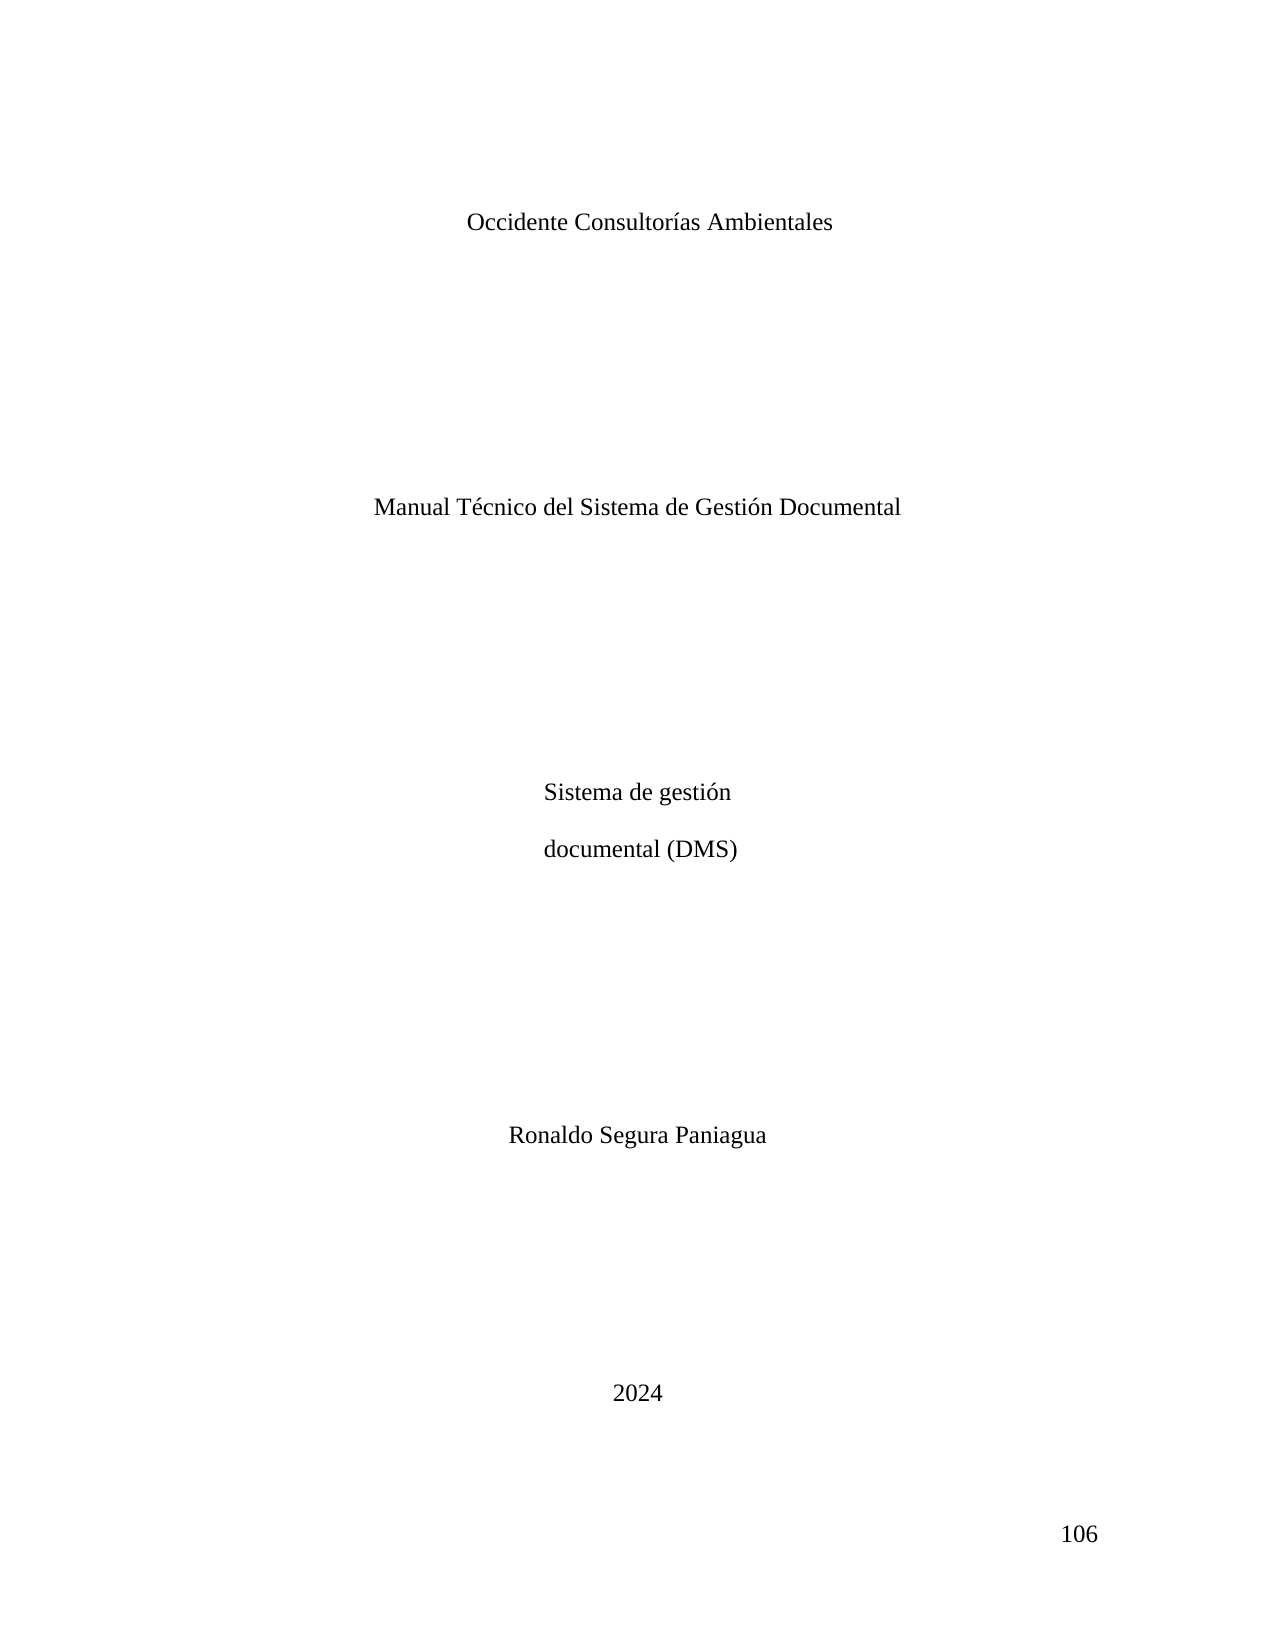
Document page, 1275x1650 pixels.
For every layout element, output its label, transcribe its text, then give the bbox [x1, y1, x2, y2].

text Manual Técnico del Sistema de Gestión Documental [373, 492, 902, 521]
text Ronaldo Segura Paniagua [373, 1120, 902, 1148]
text Occidente Consultorías Ambientales [373, 207, 927, 236]
text 2024 [373, 1378, 902, 1407]
text documental (DMS) [373, 834, 902, 863]
text Sistema de gestión [373, 777, 902, 806]
